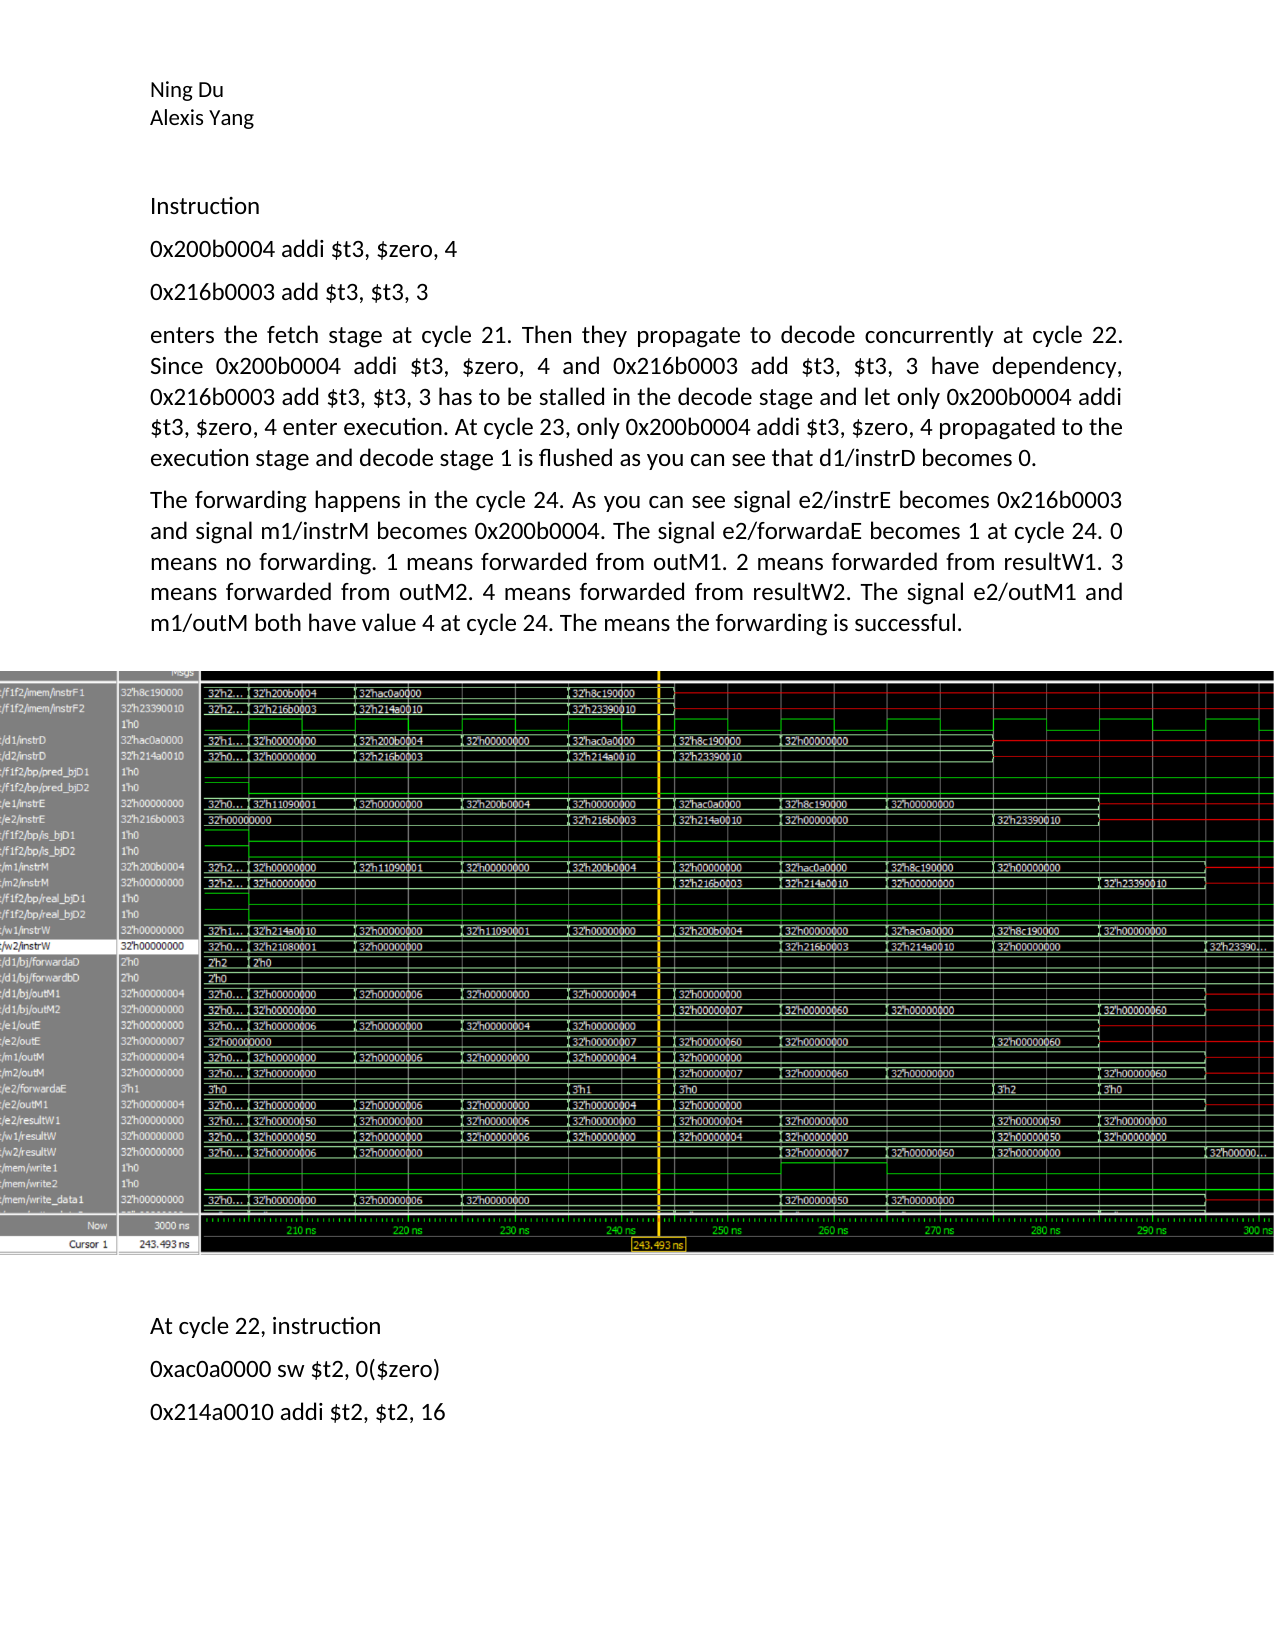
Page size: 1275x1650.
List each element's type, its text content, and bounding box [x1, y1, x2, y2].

picture [0, 671, 1274, 1255]
text 0x216b0003 add $t3, $t3, 3 [150, 277, 1125, 307]
text 0x200b0004 addi $t3, $zero, 4 [150, 233, 1125, 264]
text 0xac0a0000 sw $t2, 0($zero) [150, 1353, 1125, 1384]
text The forwarding happens in the cycle 24. As you can see signal e2/instrE becomes 0x216b0003 and signal m1/instrM becomes 0x200b0004. The signal e2/forwardaE becomes 1 at cycle 24. 0 means no forwarding. 1 means forwarded from outM1. 2 means forwarded from resultW1. 3 means forwarded from outM2. 4 means forwarded from resultW2. The signal e2/outM1 and m1/outM both have value 4 at cycle 24. The means the forwarding is successful. [150, 485, 1125, 637]
text At cycle 22, instruction [150, 1310, 1125, 1341]
text Instruction [150, 191, 1125, 221]
text enters the fetch stage at cycle 21. Then they propagate to decode concurrently at cycle 22. Since 0x200b0004 addi $t3, $zero, 4 and 0x216b0003 add $t3, $t3, 3 have dependency, 0x216b0003 add $t3, $t3, 3 has to be stalled in the decode stage and let only 0x200b0004 addi $t3, $zero, 4 enter execution. At cycle 23, only 0x200b0004 addi $t3, $zero, 4 propagated to the execution stage and decode stage 1 is flushed as you can see that d1/instrD becomes 0. [150, 319, 1125, 472]
text 0x214a0010 addi $t2, $t2, 16 [150, 1396, 1125, 1427]
